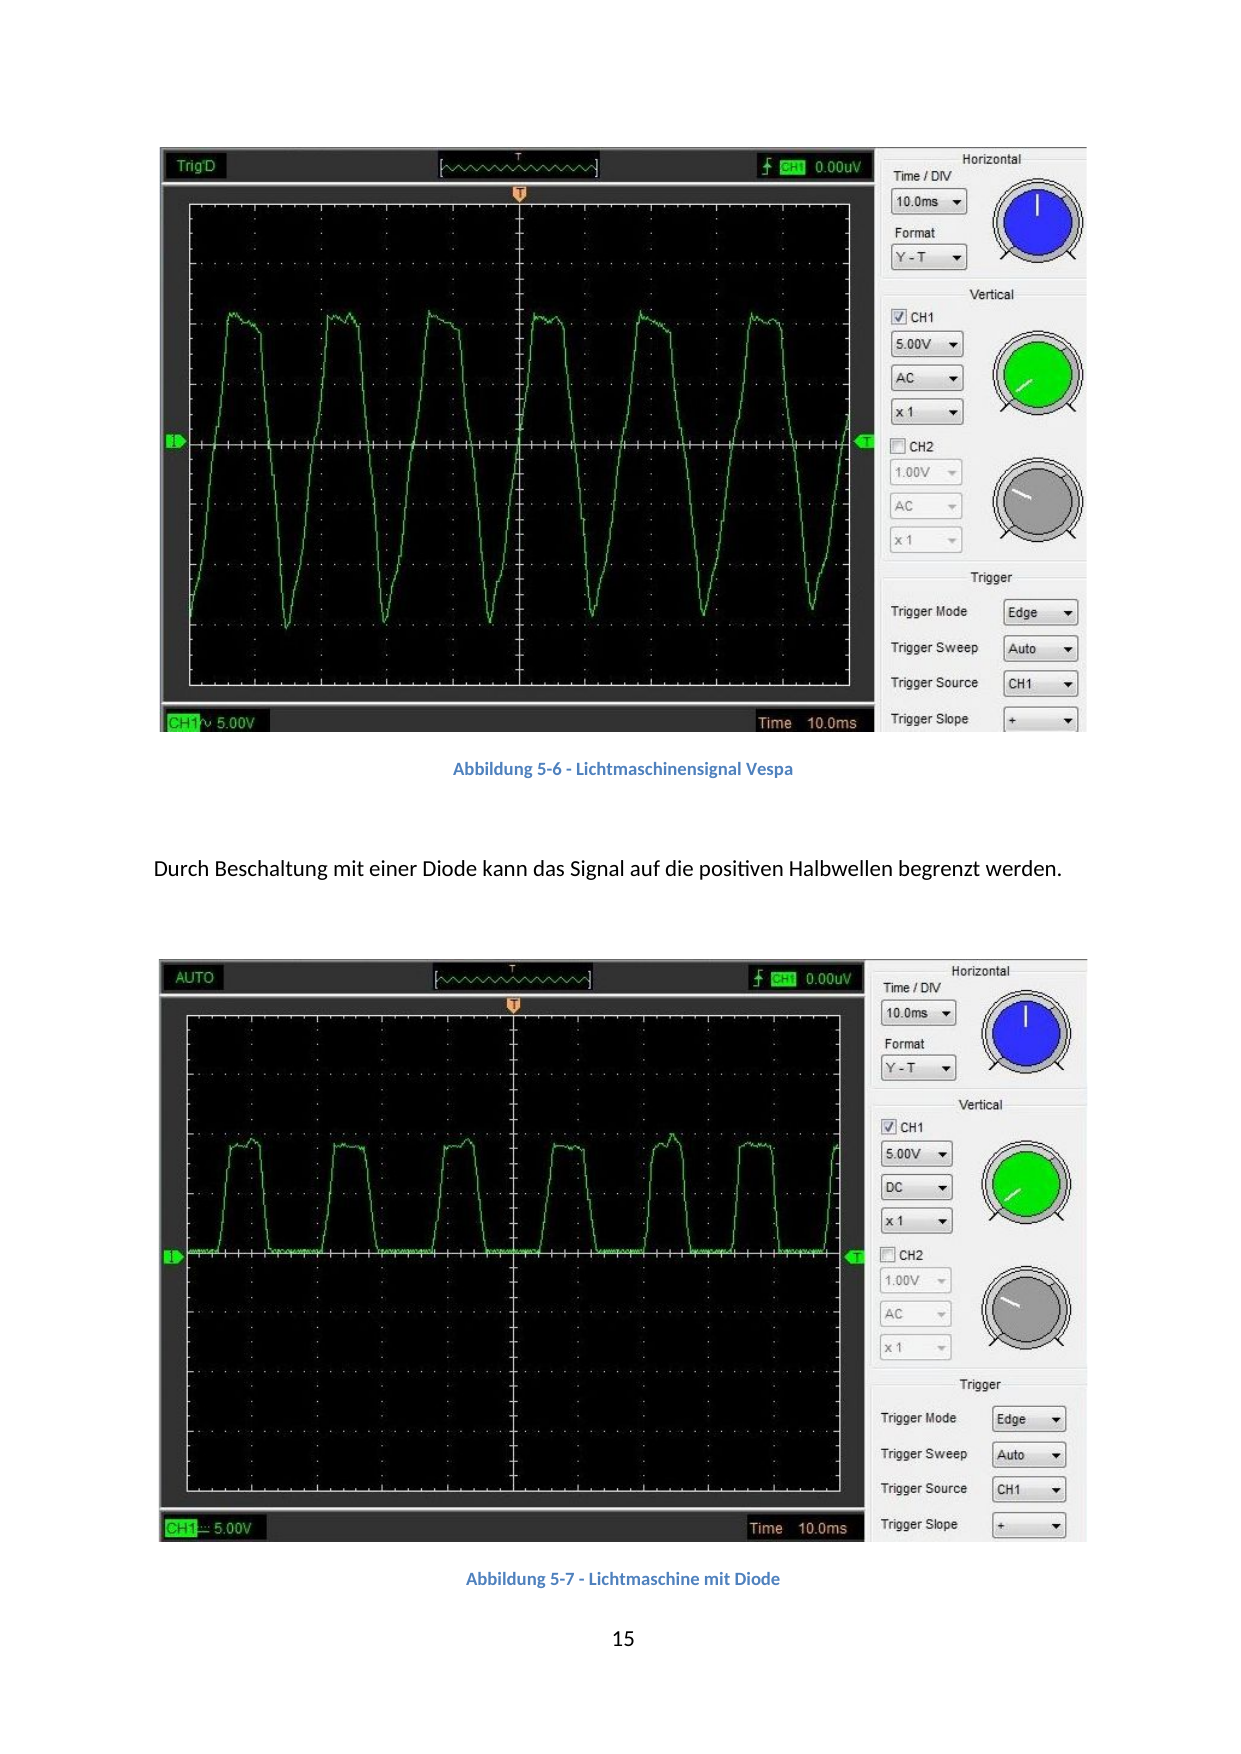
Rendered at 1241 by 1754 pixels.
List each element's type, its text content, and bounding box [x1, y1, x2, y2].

picture [158, 959, 1088, 1542]
text Durch Beschaltung mit einer Diode kann das Signal auf die positiven Halbwellen begrenzt werden. [153, 854, 1093, 882]
picture [159, 147, 1087, 732]
